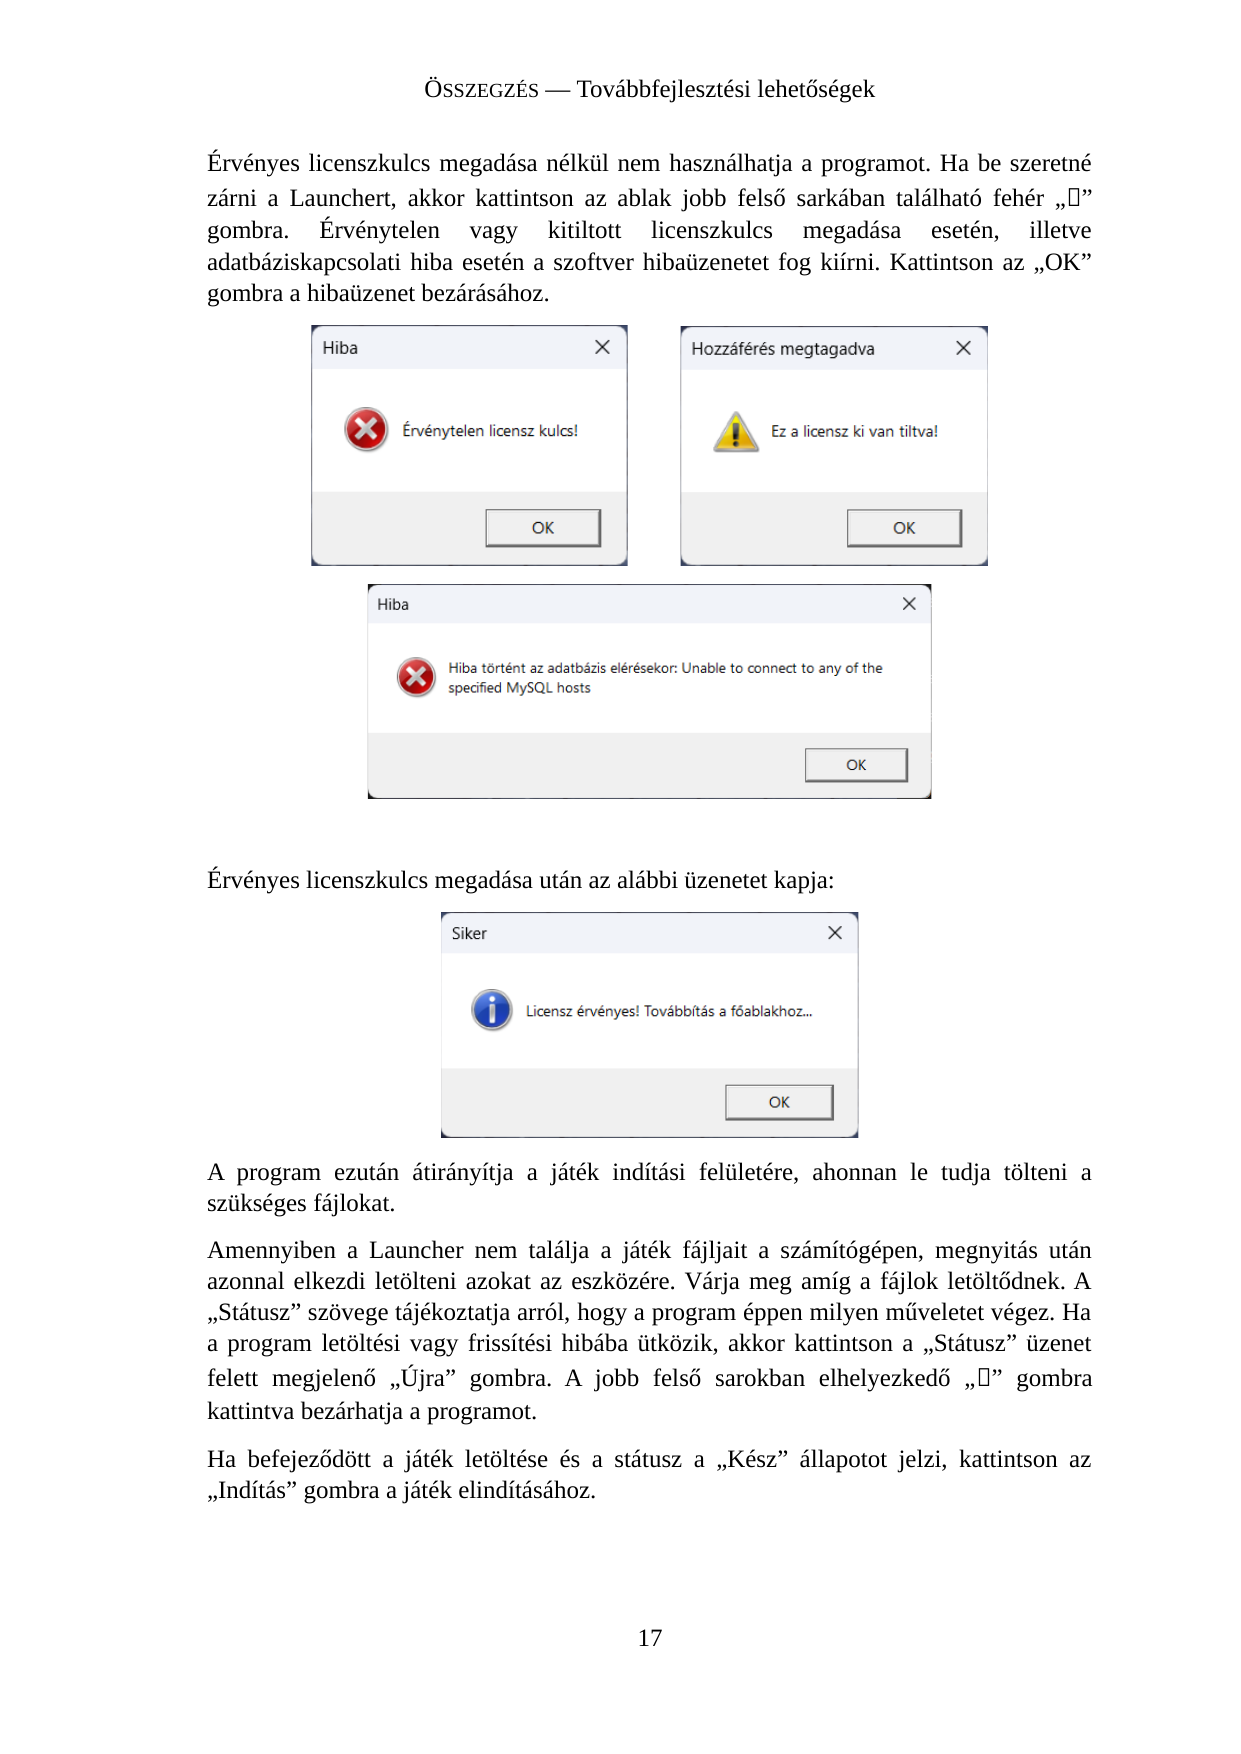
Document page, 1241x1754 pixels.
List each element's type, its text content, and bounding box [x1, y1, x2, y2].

picture [311, 325, 628, 566]
picture [441, 912, 859, 1138]
text Érvényes licenszkulcs megadása után az alábbi üzenetet kapja: [207, 865, 1092, 894]
text A program ezután átirányítja a játék indítási felületére, ahonnan le tudja tölteni a szükséges fájlokat. [207, 1157, 1092, 1216]
text Érvényes licenszkulcs megadása nélkül nem használhatja a programot. Ha be szeretné zárni a Launchert, akkor kattintson az ablak jobb felső sarkában található fehér „❌” gombra. Érvénytelen vagy kitiltott licenszkulcs megadása esetén, illetve adatbáziskapcsolati hiba esetén a szoftver hibaüzenetet fog kiírni. Kattintson az „OK” gombra a hibaüzenet bezárásához. [207, 148, 1092, 306]
text Ha befejeződött a játék letöltése és a státusz a „Kész” állapotot jelzi, kattintson az „Indítás” gombra a játék elindításához. [207, 1444, 1092, 1504]
text Amennyiben a Launcher nem találja a játék fájljait a számítógépen, megnyitás után azonnal elkezdi letölteni azokat az eszközére. Várja meg amíg a fájlok letöltődnek. A „Státusz” szövege tájékoztatja arról, hogy a program éppen milyen műveletet végez. Ha a program letöltési vagy frissítési hibába ütközik, akkor kattintson a „Státusz” üzenet felett megjelenő „Újra” gombra. A jobb felső sarokban elhelyezkedő „❌” gombra kattintva bezárhatja a programot. [207, 1235, 1092, 1425]
picture [367, 584, 932, 799]
picture [680, 326, 988, 566]
